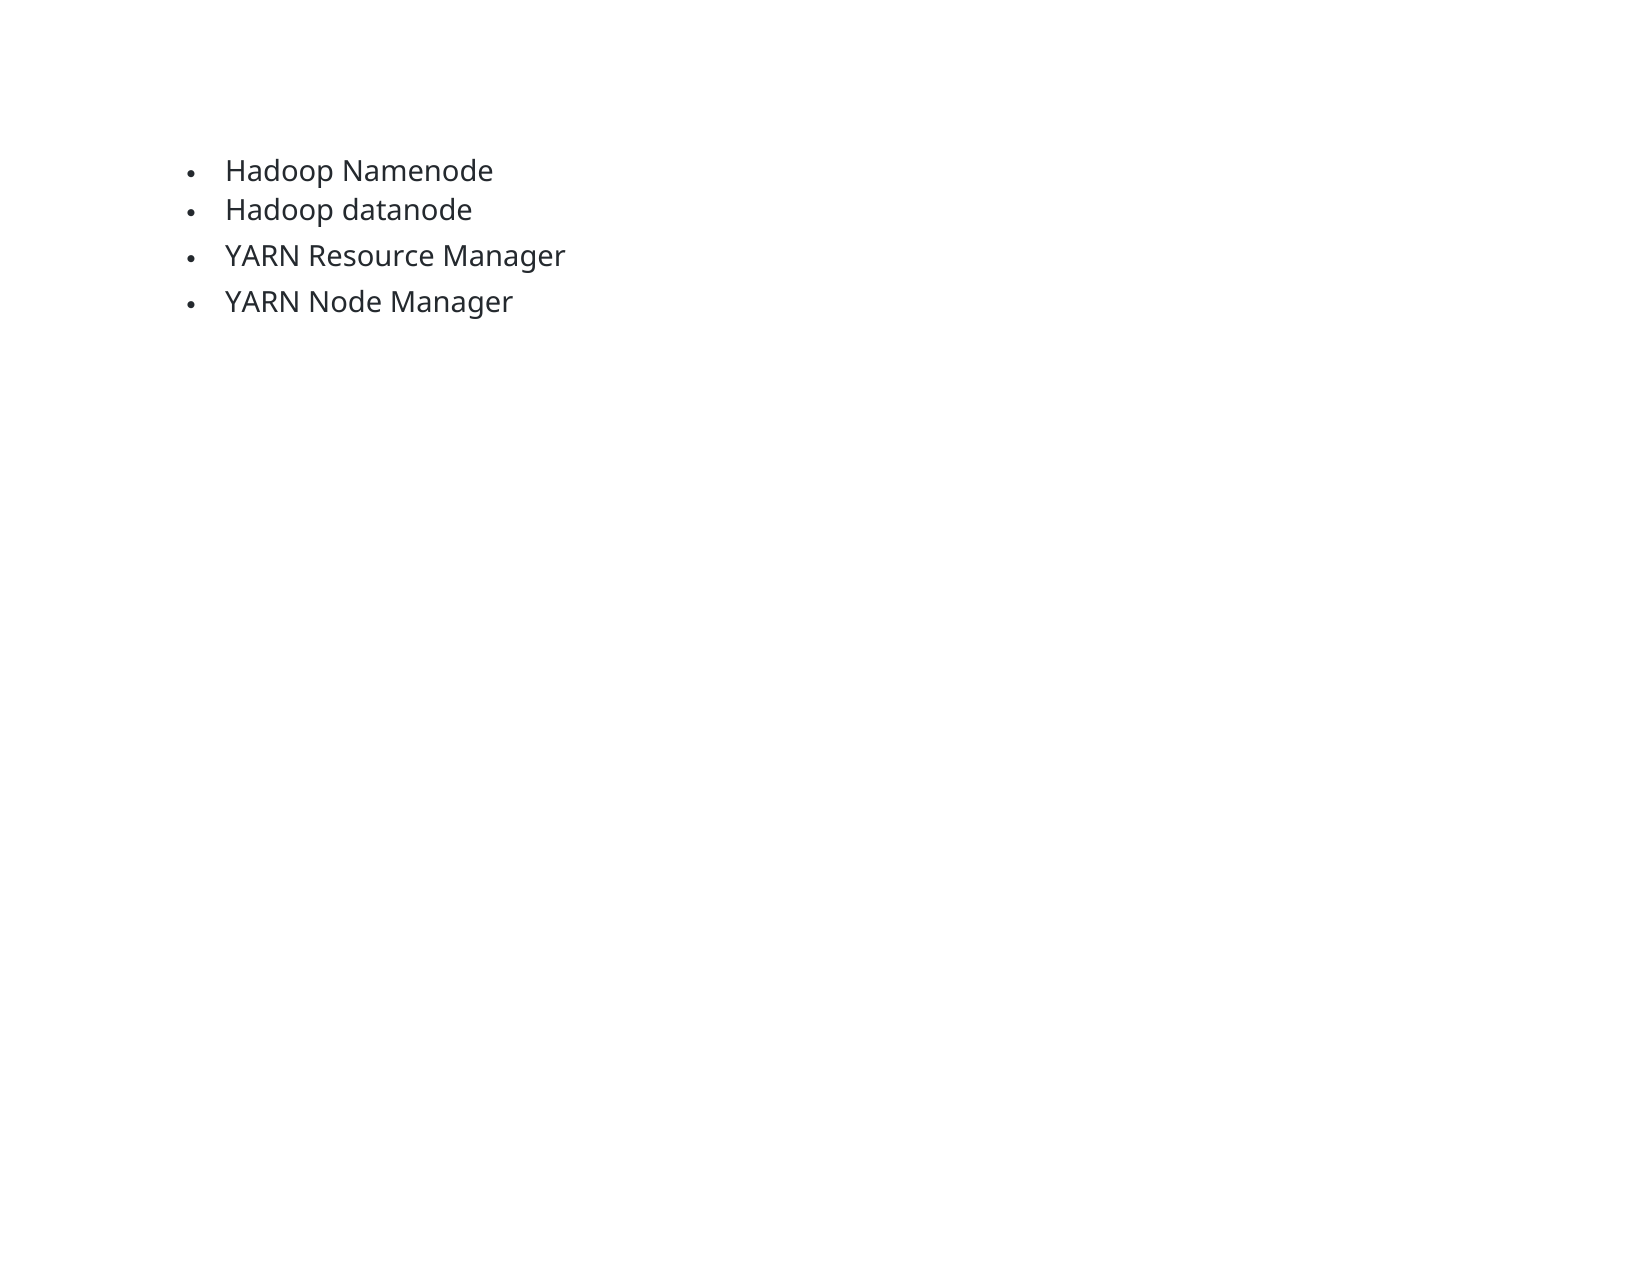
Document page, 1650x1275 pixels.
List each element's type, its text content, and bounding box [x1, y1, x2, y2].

list YARN Node Manager [187, 282, 1500, 321]
list Hadoop Namenode [187, 150, 1500, 190]
list Hadoop datanode [187, 190, 1500, 229]
list YARN Resource Manager [187, 236, 1500, 275]
